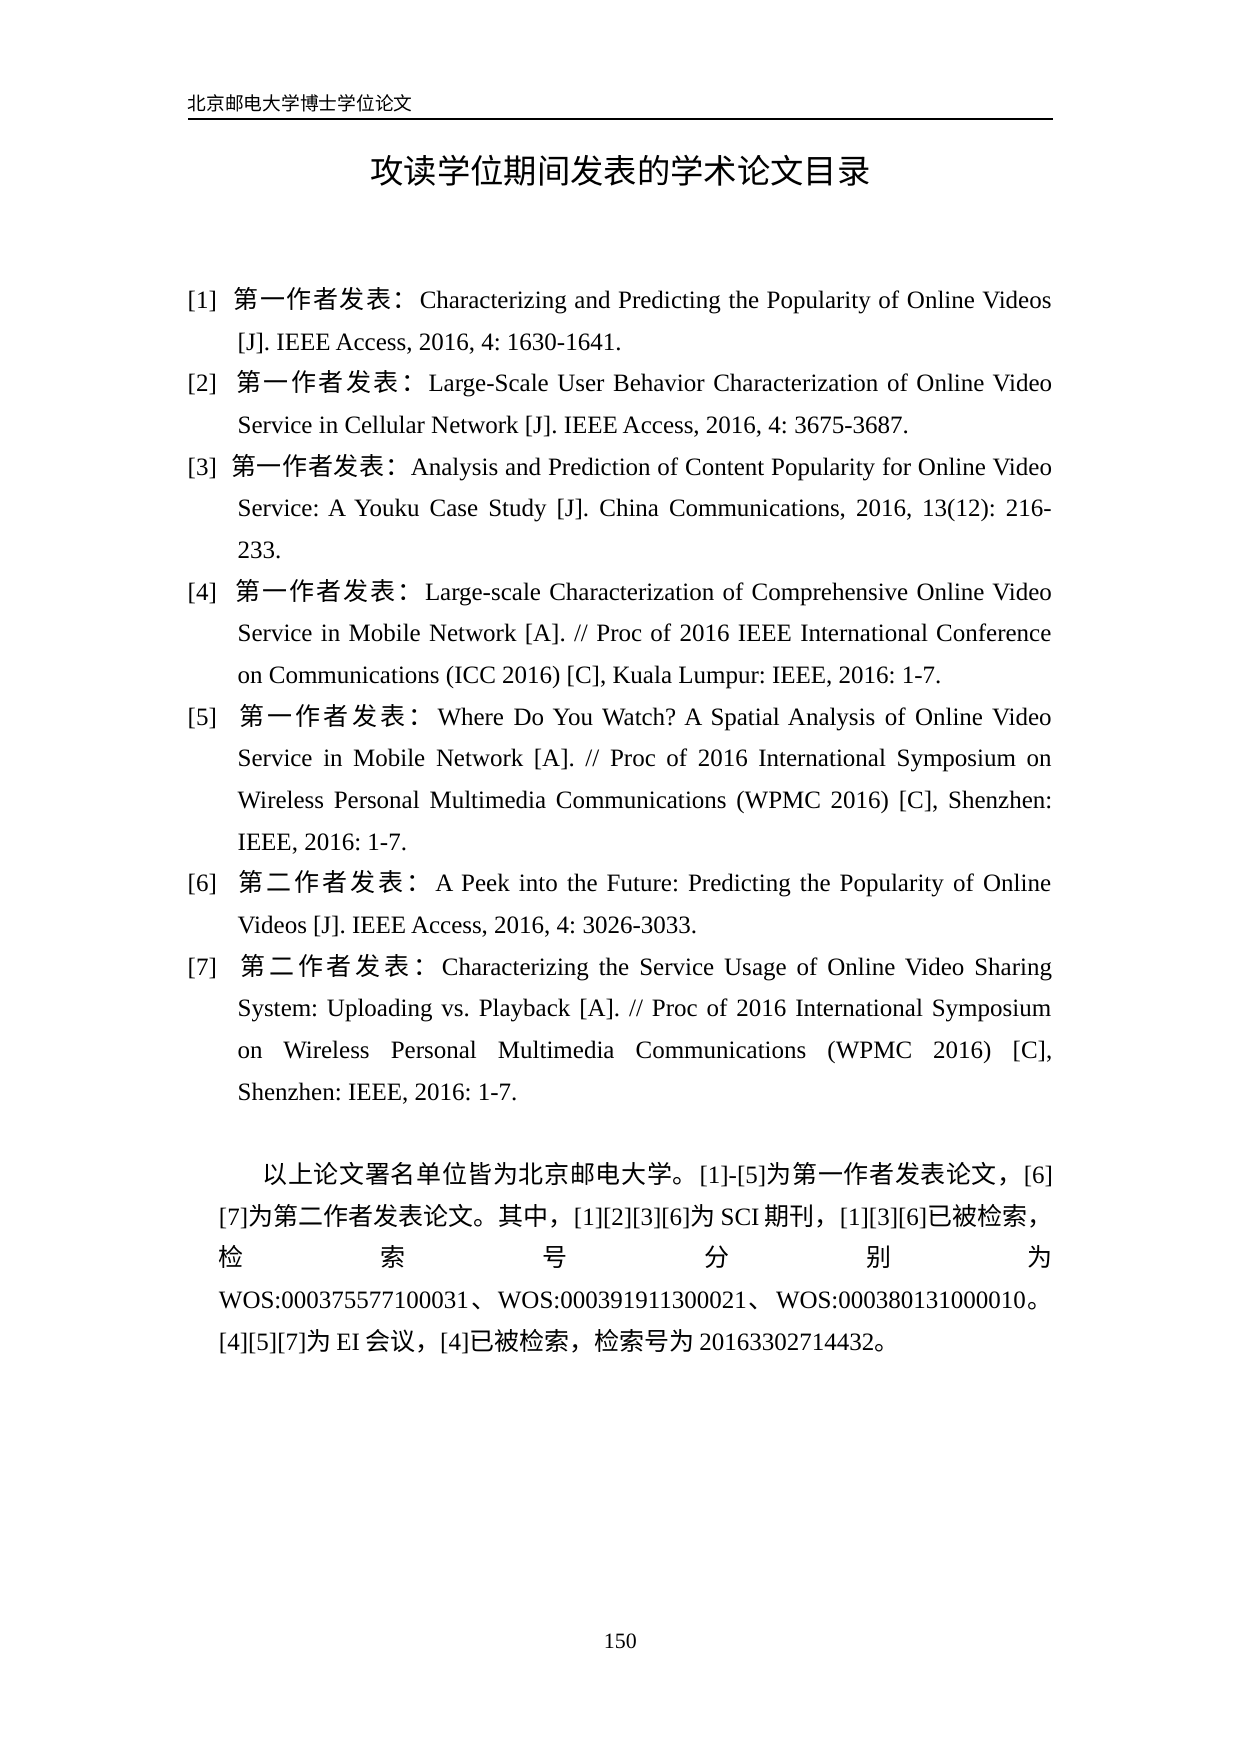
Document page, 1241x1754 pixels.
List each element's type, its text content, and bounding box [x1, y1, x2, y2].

text [2] 第一作者发表：Large-Scale User Behavior Characterization of Online Video Service in Cellular Network [J]. IEEE Access, 2016, 4: 3675-3687. [187, 358, 1053, 442]
text [5] 第一作者发表：Where Do You Watch? A Spatial Analysis of Online Video Service in Mobile Network [A]. // Proc of 2016 International Symposium on Wireless Personal Multimedia Communications (WPMC 2016) [C], Shenzhen: IEEE, 2016: 1-7. [187, 692, 1053, 858]
text [6] 第二作者发表：A Peek into the Future: Predicting the Popularity of Online Videos [J]. IEEE Access, 2016, 4: 3026-3033. [187, 858, 1053, 942]
list 攻读学位期间发表的学术论文目录 [187, 150, 1053, 192]
text 以上论文署名单位皆为北京邮电大学。[1]-[5]为第一作者发表论文，[6][7]为第二作者发表论文。其中，[1][2][3][6]为SCI期刊，[1][3][6]已被检索，检索号分别为WOS:000375577100031、WOS:000391911300021、WOS:000380131000010。[4][5][7]为EI会议，[4]已被检索，检索号为20163302714432。 [219, 1150, 1053, 1358]
text [7] 第二作者发表：Characterizing the Service Usage of Online Video Sharing System: Uploading vs. Playback [A]. // Proc of 2016 International Symposium on Wireless Personal Multimedia Communications (WPMC 2016) [C], Shenzhen: IEEE, 2016: 1-7. [187, 942, 1053, 1108]
text [4] 第一作者发表：Large-scale Characterization of Comprehensive Online Video Service in Mobile Network [A]. // Proc of 2016 IEEE International Conference on Communications (ICC 2016) [C], Kuala Lumpur: IEEE, 2016: 1-7. [187, 567, 1053, 692]
text [3] 第一作者发表：Analysis and Prediction of Content Popularity for Online Video Service: A Youku Case Study [J]. China Communications, 2016, 13(12): 216-233. [187, 442, 1053, 567]
text [1] 第一作者发表：Characterizing and Predicting the Popularity of Online Videos [J]. IEEE Access, 2016, 4: 1630-1641. [187, 275, 1053, 358]
